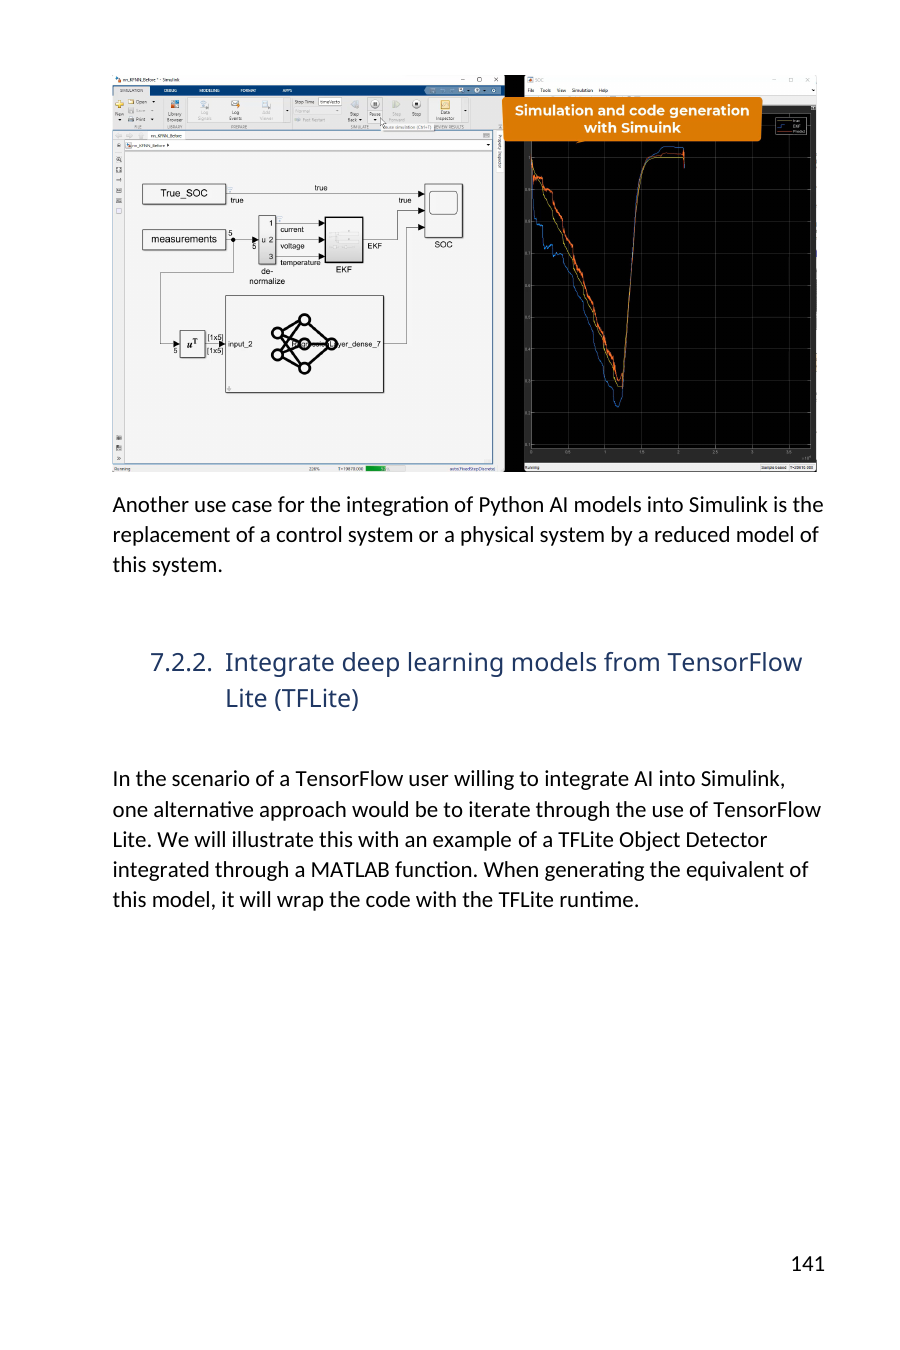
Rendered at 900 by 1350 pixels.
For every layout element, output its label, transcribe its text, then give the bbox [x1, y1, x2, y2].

subtitle Integrate deep learning models from TensorFlow Lite (TFLite) [150, 644, 825, 715]
text In the scenario of a TensorFlow user willing to integrate AI into Simulink, one alternative approach would be to iterate through the use of TensorFlow Lite. We will illustrate this with an example of a TFLite Object Detector integrated through a MATLAB function. When generating the equivalent of this model, it will wrap the code with the TFLite runtime. [112, 764, 825, 913]
picture [112, 75, 817, 472]
text Another use case for the integration of Python AI models into Simulink is the replacement of a control system or a physical system by a reduced model of this system. [112, 490, 825, 578]
